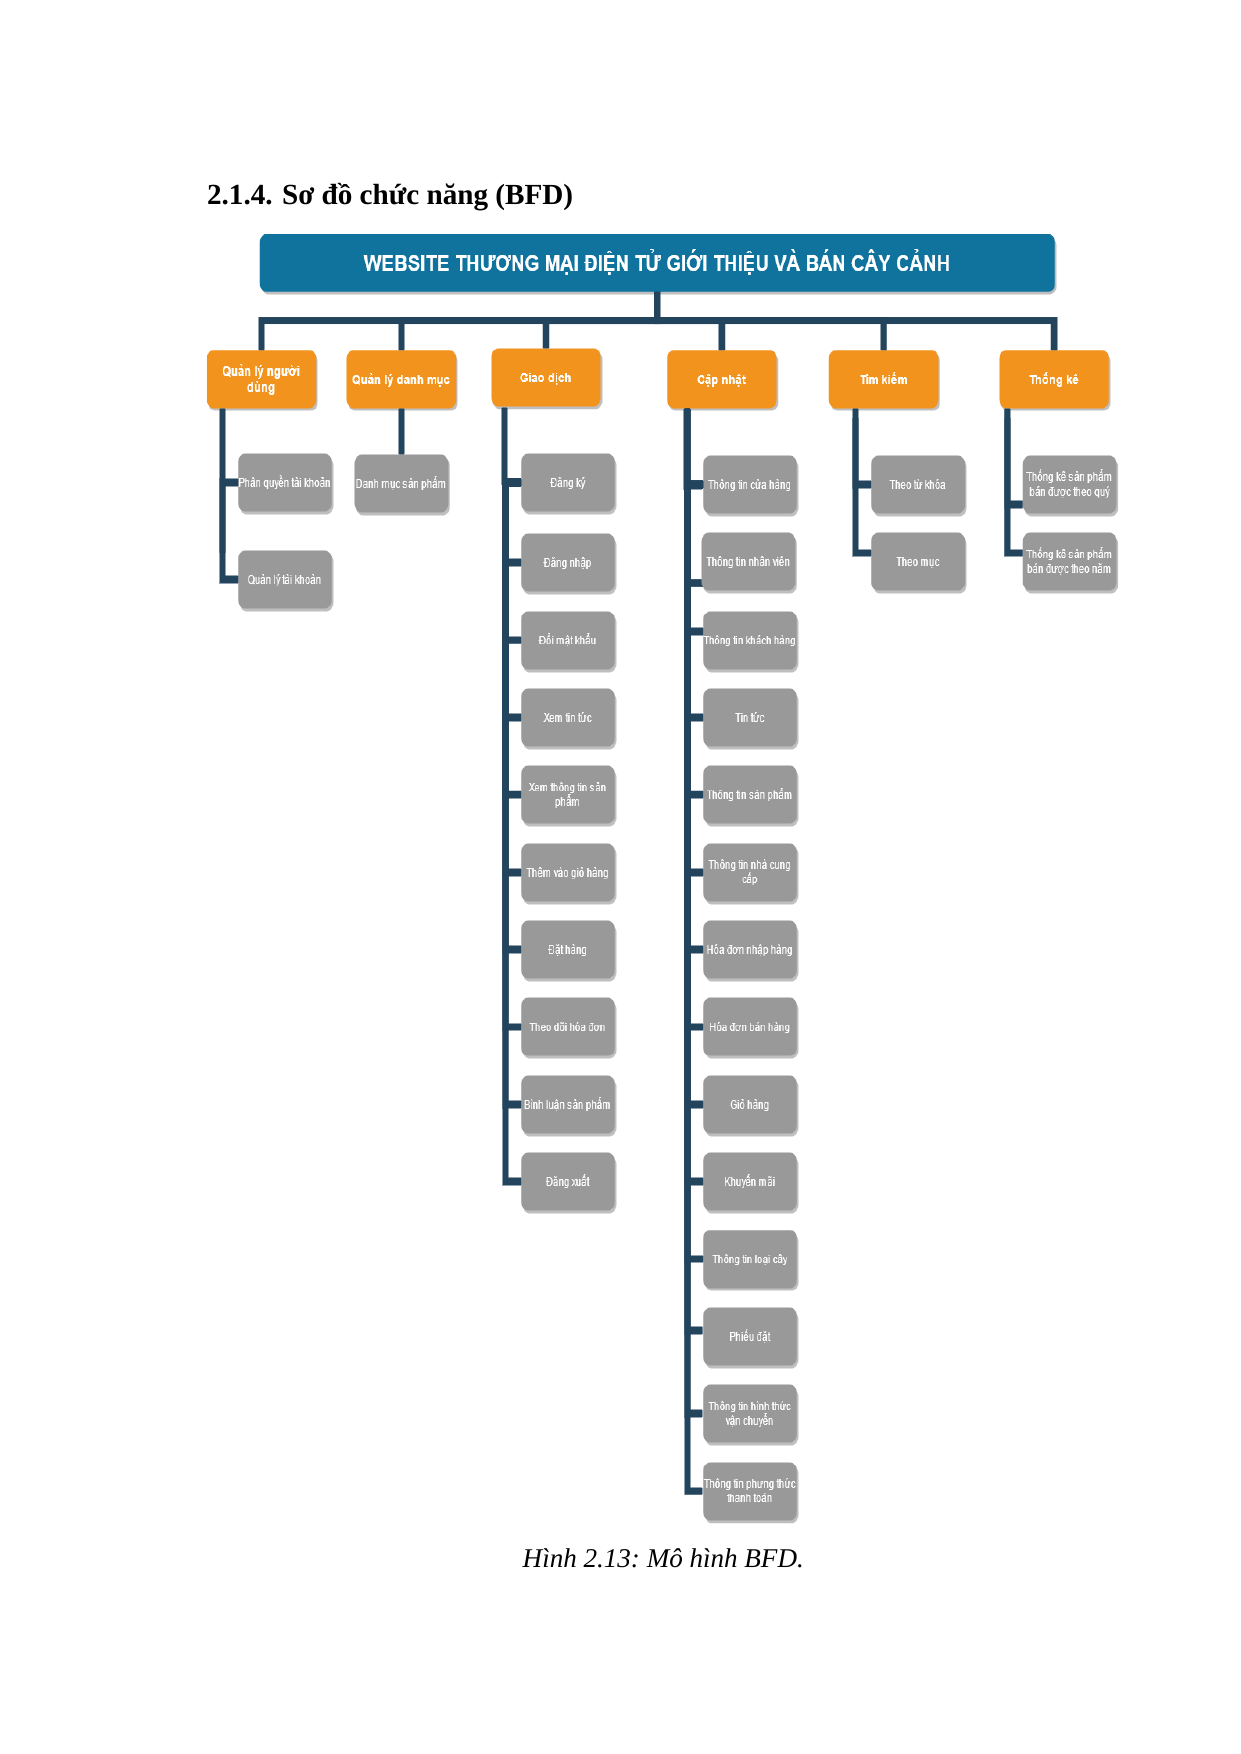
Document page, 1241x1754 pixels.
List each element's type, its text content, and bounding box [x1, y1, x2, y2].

text Hình 2.13: Mô hình BFD. [207, 1542, 1122, 1573]
picture [206, 234, 1119, 1524]
list Sơ đồ chức năng (BFD) [207, 177, 1122, 211]
